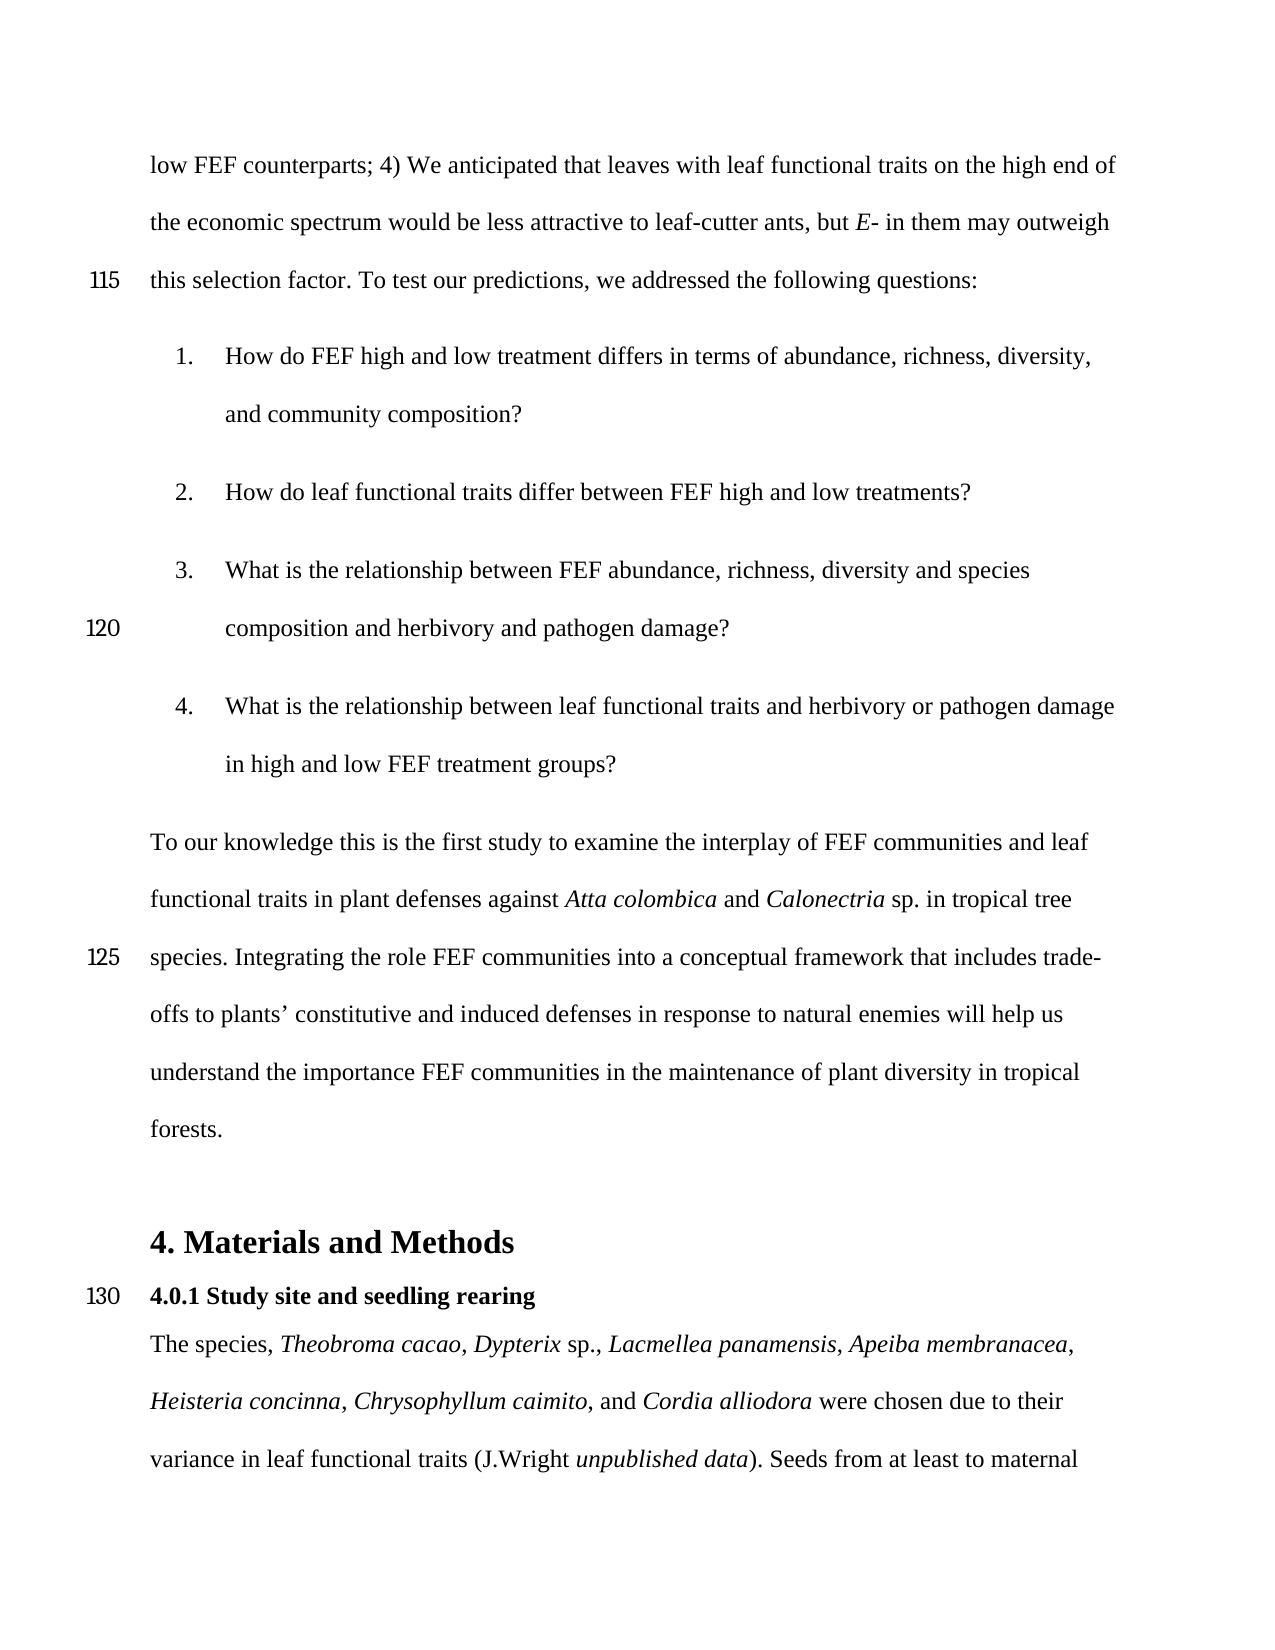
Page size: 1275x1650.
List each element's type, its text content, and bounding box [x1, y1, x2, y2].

list How do FEF high and low treatment differs in terms of abundance, richness, diversity, and community composition? [175, 341, 1125, 427]
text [150, 150, 1125, 294]
subtitle 4. Materials and Methods [150, 1222, 1125, 1260]
list How do leaf functional traits differ between FEF high and low treatments? [175, 477, 1125, 506]
list What is the relationship between leaf functional traits and herbivory or pathogen damage in high and low FEF treatment groups? [175, 691, 1125, 777]
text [150, 1329, 1125, 1472]
text To our knowledge this is the first study to examine the interplay of FEF communities and leaf functional traits in plant defenses against Atta colombica and Calonectria sp. in tropical tree species. Integrating the role FEF communities into a conceptual framework that includes trade-offs to plants’ constitutive and induced defenses in response to natural enemies will help us understand the importance FEF communities in the maintenance of plant diversity in tropical forests. [150, 827, 1125, 1143]
subtitle 4.0.1 Study site and seedling rearing [150, 1281, 1125, 1310]
list What is the relationship between FEF abundance, richness, diversity and species composition and herbivory and pathogen damage? [175, 555, 1125, 642]
